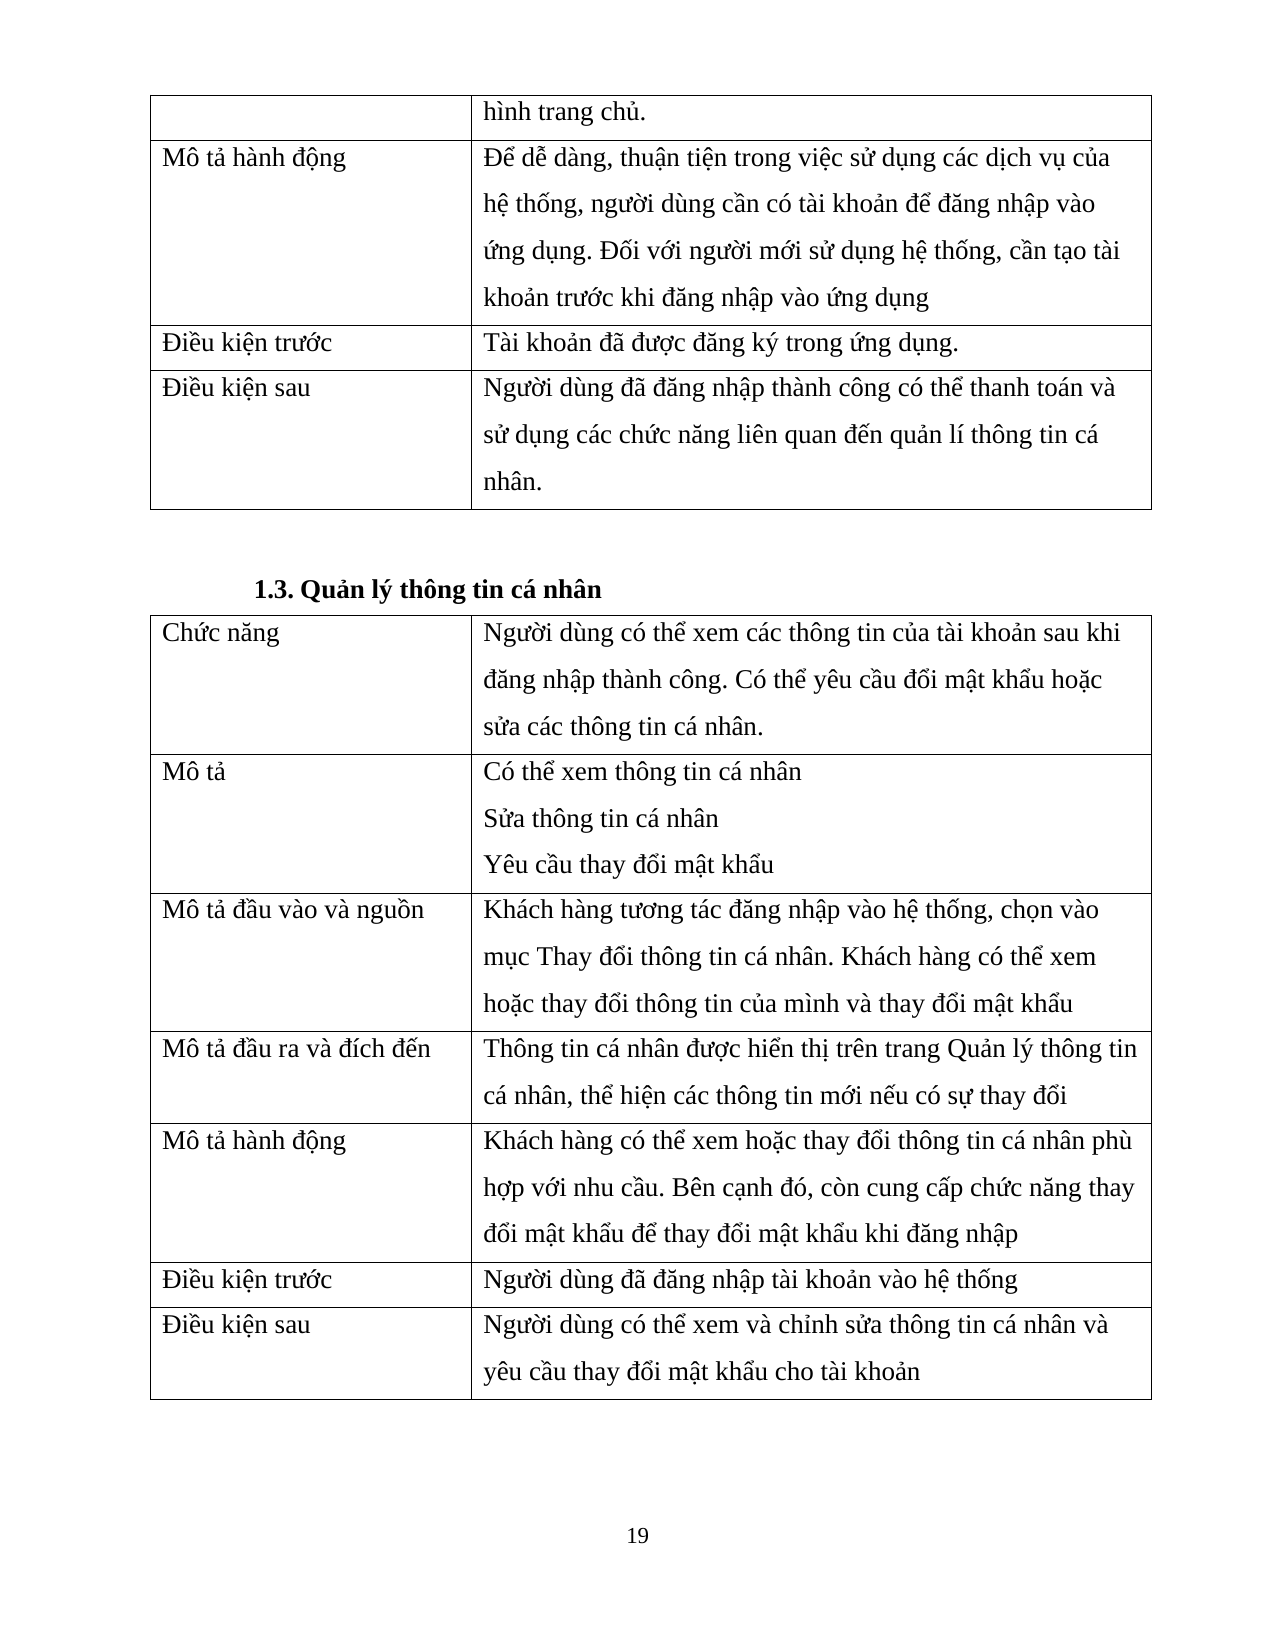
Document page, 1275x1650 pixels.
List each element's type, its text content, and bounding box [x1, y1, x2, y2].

subtitle Quản lý thông tin cá nhân [239, 573, 1125, 604]
table_cell Để dễ dàng, thuận tiện trong việc sử dụng các dịch vụ của hệ thống, người dùng cần có tài khoản để đăng nhập vào ứng dụng. Đối với người mới sử dụng hệ thống, cần tạo tài khoản trước khi đăng nhập vào ứng dụng [472, 141, 1151, 325]
table_cell Mô tả đầu ra và đích đến [151, 1032, 471, 1123]
table_cell Người dùng đã đăng nhập thành công có thể thanh toán và sử dụng các chức năng liên quan đến quản lí thông tin cá nhân. [472, 371, 1151, 509]
table_cell Người dùng đã đăng nhập tài khoản vào hệ thống [472, 1263, 1151, 1307]
table_header Người dùng có thể xem các thông tin của tài khoản sau khi đăng nhập thành công. Có thể yêu cầu đổi mật khẩu hoặc sửa các thông tin cá nhân. [472, 616, 1151, 754]
table_cell Thông tin cá nhân được hiển thị trên trang Quản lý thông tin cá nhân, thể hiện các thông tin mới nếu có sự thay đổi [472, 1032, 1151, 1123]
table_cell Khách hàng có thể xem hoặc thay đổi thông tin cá nhân phù hợp với nhu cầu. Bên cạnh đó, còn cung cấp chức năng thay đổi mật khẩu để thay đổi mật khẩu khi đăng nhập [472, 1124, 1151, 1262]
table_cell Mô tả [151, 755, 471, 893]
table_cell Mô tả hành động [151, 141, 471, 325]
table_header Chức năng [151, 616, 471, 754]
table_cell Điều kiện sau [151, 1308, 471, 1399]
table_cell Mô tả hành động [151, 1124, 471, 1262]
table_cell Tài khoản đã được đăng ký trong ứng dụng. [472, 326, 1151, 370]
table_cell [472, 96, 1151, 140]
table_cell Điều kiện trước [151, 1263, 471, 1307]
table_cell Điều kiện sau [151, 371, 471, 509]
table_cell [151, 96, 471, 140]
table_cell Có thể xem thông tin cá nhân Sửa thông tin cá nhân Yêu cầu thay đổi mật khẩu [472, 755, 1151, 893]
table_cell Điều kiện trước [151, 326, 471, 370]
table_cell Mô tả đầu vào và nguồn [151, 894, 471, 1031]
table_cell Khách hàng tương tác đăng nhập vào hệ thống, chọn vào mục Thay đổi thông tin cá nhân. Khách hàng có thể xem hoặc thay đổi thông tin của mình và thay đổi mật khẩu [472, 894, 1151, 1031]
table_cell Người dùng có thể xem và chỉnh sửa thông tin cá nhân và yêu cầu thay đổi mật khẩu cho tài khoản [472, 1308, 1151, 1399]
